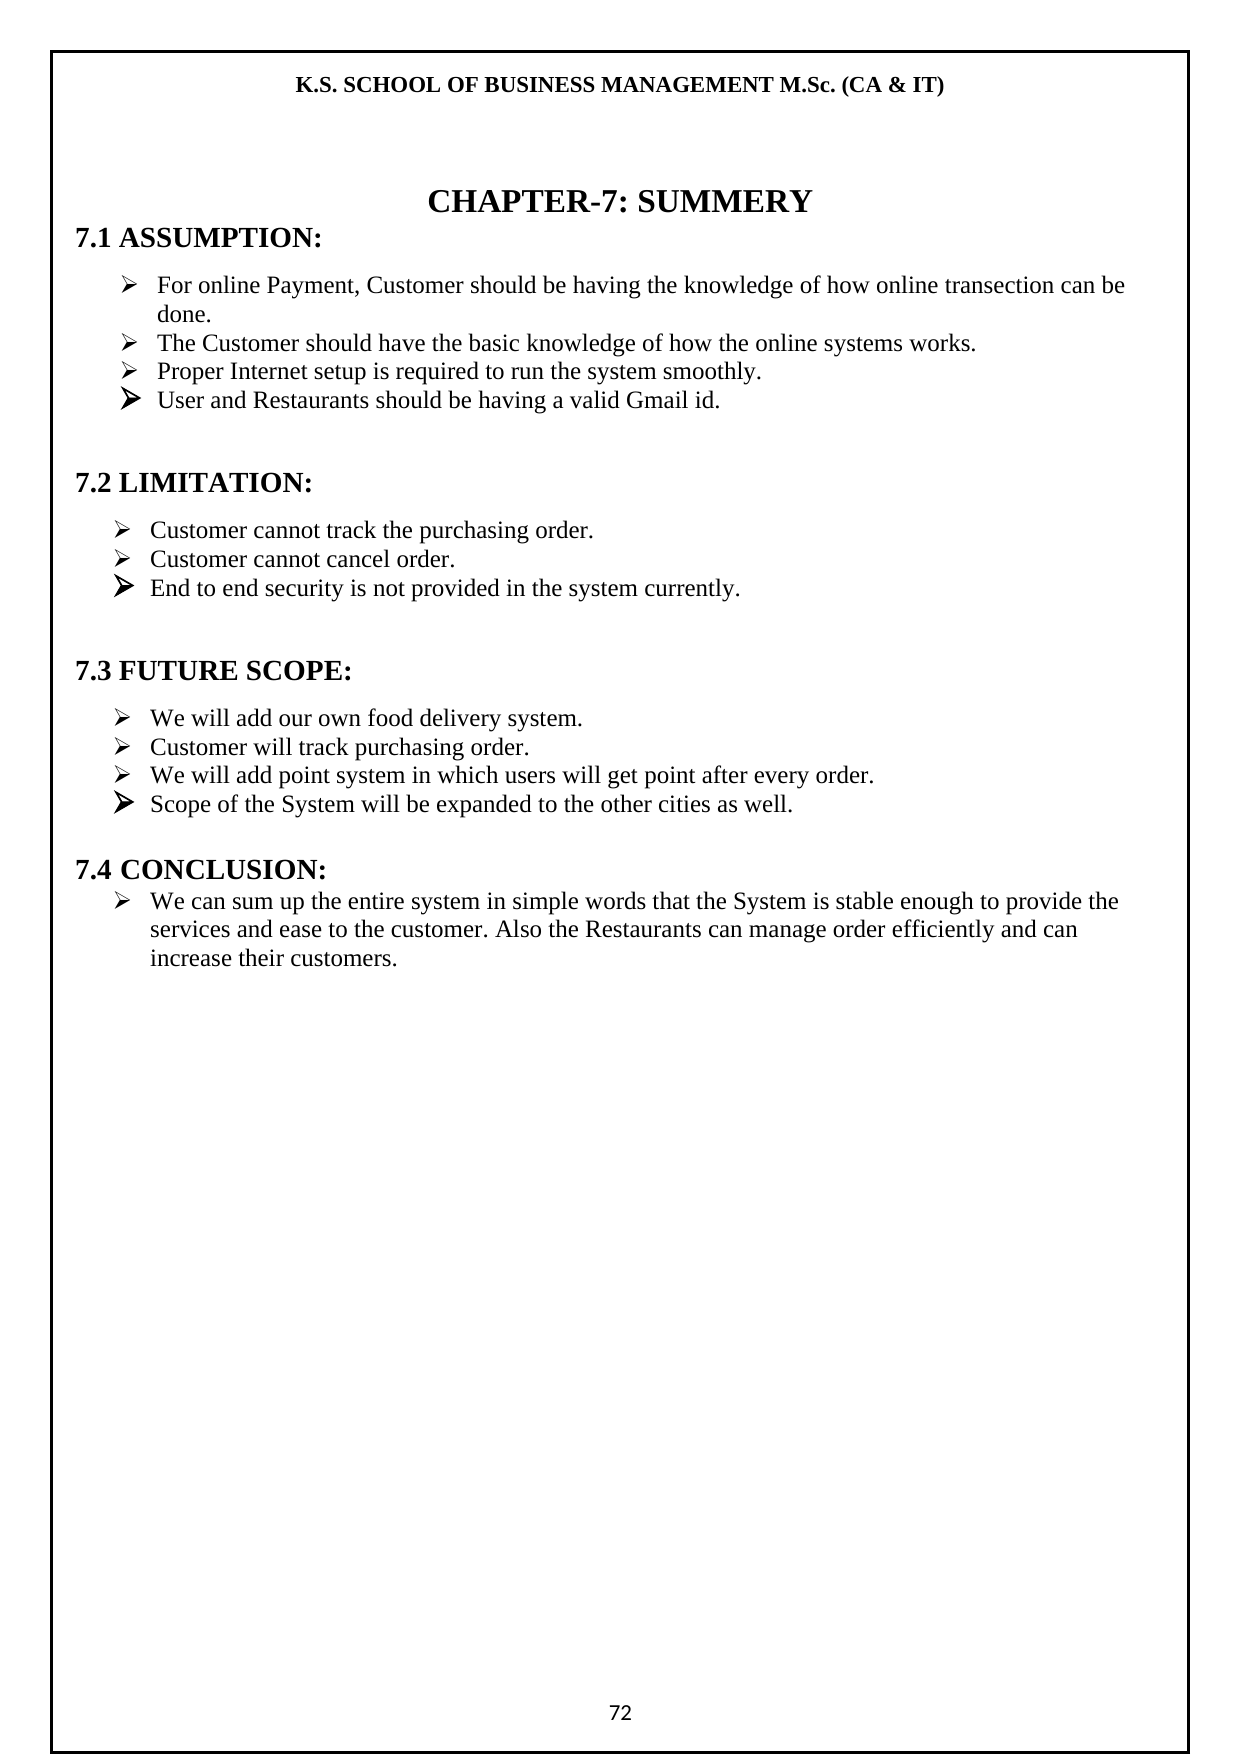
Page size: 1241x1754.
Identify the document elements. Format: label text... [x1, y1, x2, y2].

list Customer cannot cancel order. [112, 544, 1165, 573]
list For online Payment, Customer should be having the knowledge of how online transection can be done. [119, 270, 1165, 328]
subtitle CHAPTER-7: SUMMERY [75, 182, 1165, 220]
list The Customer should have the basic knowledge of how the online systems works. [119, 328, 1165, 356]
list Scope of the System will be expanded to the other cities as well. [112, 789, 1165, 819]
text 7.3 FUTURE SCOPE: [75, 653, 1165, 686]
list We will add point system in which users will get point after every order. [112, 760, 1165, 789]
text 7.2 LIMITATION: [75, 465, 1165, 498]
list We can sum up the entire system in simple words that the System is stable enough to provide the services and ease to the customer. Also the Restaurants can manage order efficiently and can increase their customers. [112, 886, 1165, 972]
list End to end security is not provided in the system currently. [112, 573, 1165, 602]
list CONCLUSION: [75, 852, 1165, 886]
text 7.1 ASSUMPTION: [75, 220, 1165, 253]
list User and Restaurants should be having a valid Gmail id. [119, 385, 1165, 415]
list Proper Internet setup is required to run the system smoothly. [119, 356, 1165, 385]
list Customer cannot track the purchasing order. [112, 515, 1165, 544]
list We will add our own food delivery system. [112, 703, 1165, 732]
list Customer will track purchasing order. [112, 732, 1165, 760]
